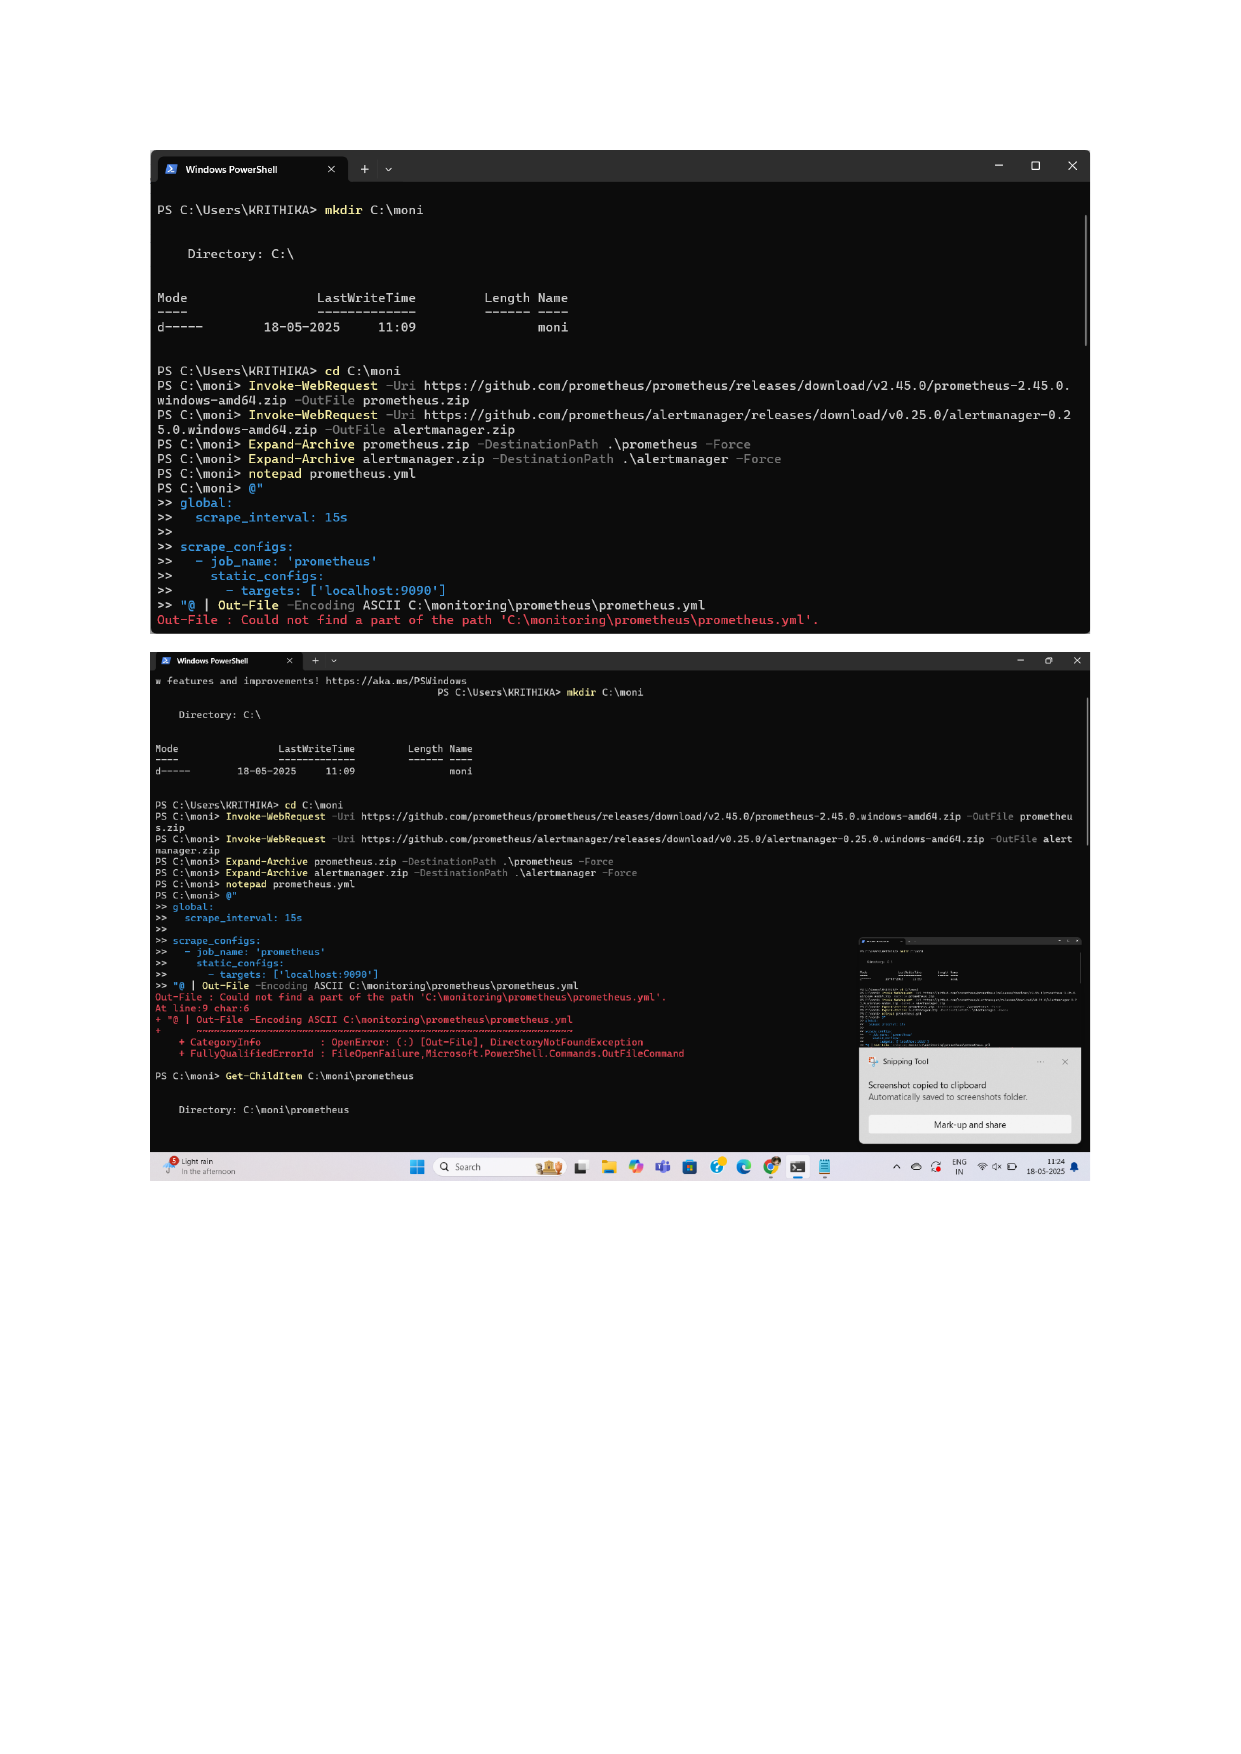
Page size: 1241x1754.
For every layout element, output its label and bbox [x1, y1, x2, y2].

picture [150, 150, 1091, 634]
picture [150, 652, 1091, 1181]
